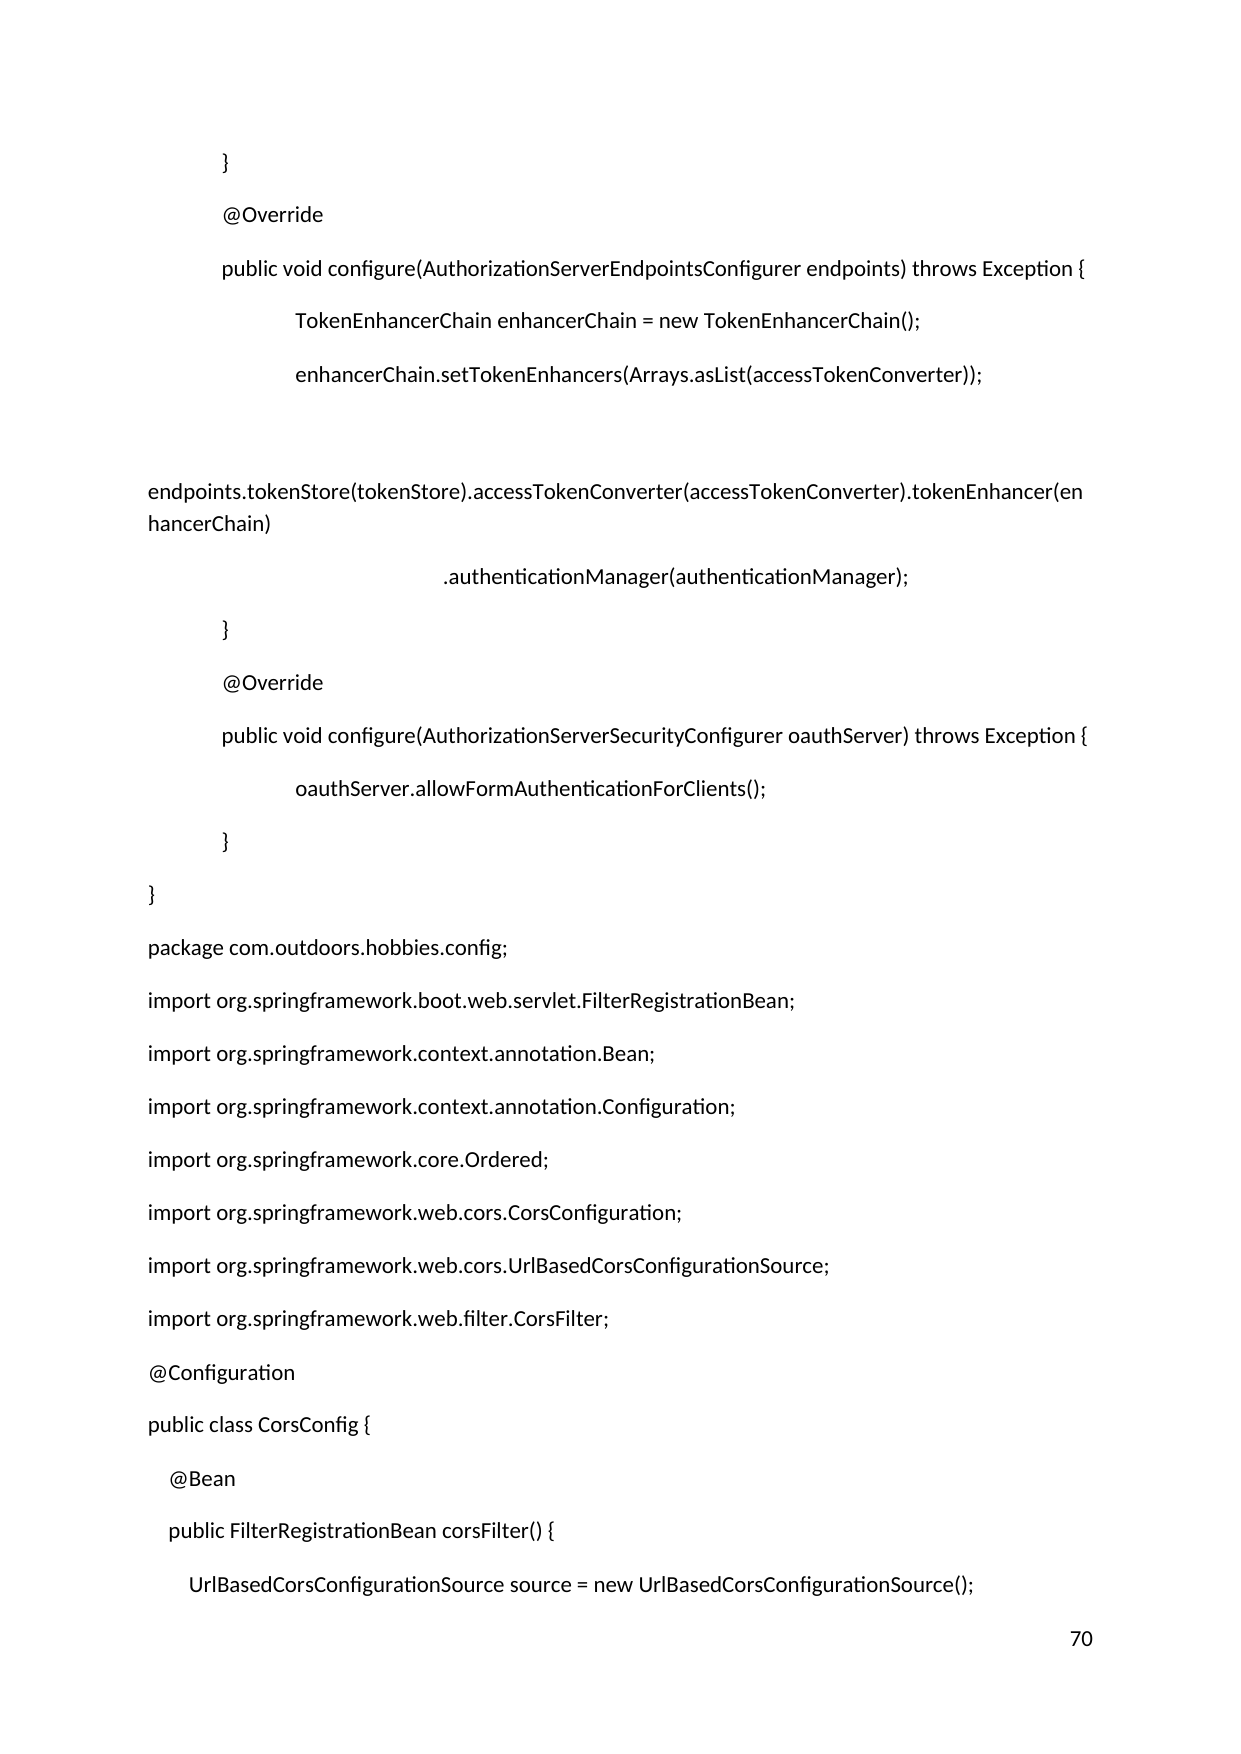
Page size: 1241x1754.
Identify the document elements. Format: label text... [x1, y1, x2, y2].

text public FilterRegistrationBean corsFilter() { [148, 1517, 1093, 1545]
text TokenEnhancerChain enhancerChain = new TokenEnhancerChain(); [148, 307, 1093, 335]
text package com.outdoors.hobbies.config; [148, 933, 1093, 961]
text import org.springframework.core.Ordered; [148, 1146, 1093, 1173]
text public void configure(AuthorizationServerEndpointsConfigurer endpoints) throws Exception { [148, 254, 1093, 282]
text import org.springframework.web.filter.CorsFilter; [148, 1304, 1093, 1333]
text @Configuration [148, 1358, 1093, 1386]
text .authenticationManager(authenticationManager); [148, 562, 1093, 590]
text @Bean [148, 1464, 1093, 1492]
text public void configure(AuthorizationServerSecurityConfigurer oauthServer) throws Exception { [148, 721, 1093, 749]
text } [148, 148, 1093, 176]
text endpoints.tokenStore(tokenStore).accessTokenConverter(accessTokenConverter).tokenEnhancer(enhancerChain) [148, 413, 1093, 537]
text import org.springframework.boot.web.servlet.FilterRegistrationBean; [148, 986, 1093, 1014]
text @Override [148, 201, 1093, 229]
text import org.springframework.context.annotation.Bean; [148, 1039, 1093, 1067]
text } [148, 615, 1093, 643]
text public class CorsConfig { [148, 1411, 1093, 1439]
text } [148, 880, 1093, 908]
text oauthServer.allowFormAuthenticationForClients(); [148, 774, 1093, 802]
text enhancerChain.setTokenEnhancers(Arrays.asList(accessTokenConverter)); [148, 360, 1093, 388]
text import org.springframework.context.annotation.Configuration; [148, 1092, 1093, 1121]
text @Override [148, 668, 1093, 696]
text import org.springframework.web.cors.UrlBasedCorsConfigurationSource; [148, 1252, 1093, 1279]
text import org.springframework.web.cors.CorsConfiguration; [148, 1198, 1093, 1227]
text } [148, 827, 1093, 855]
text UrlBasedCorsConfigurationSource source = new UrlBasedCorsConfigurationSource(); [148, 1570, 1093, 1598]
